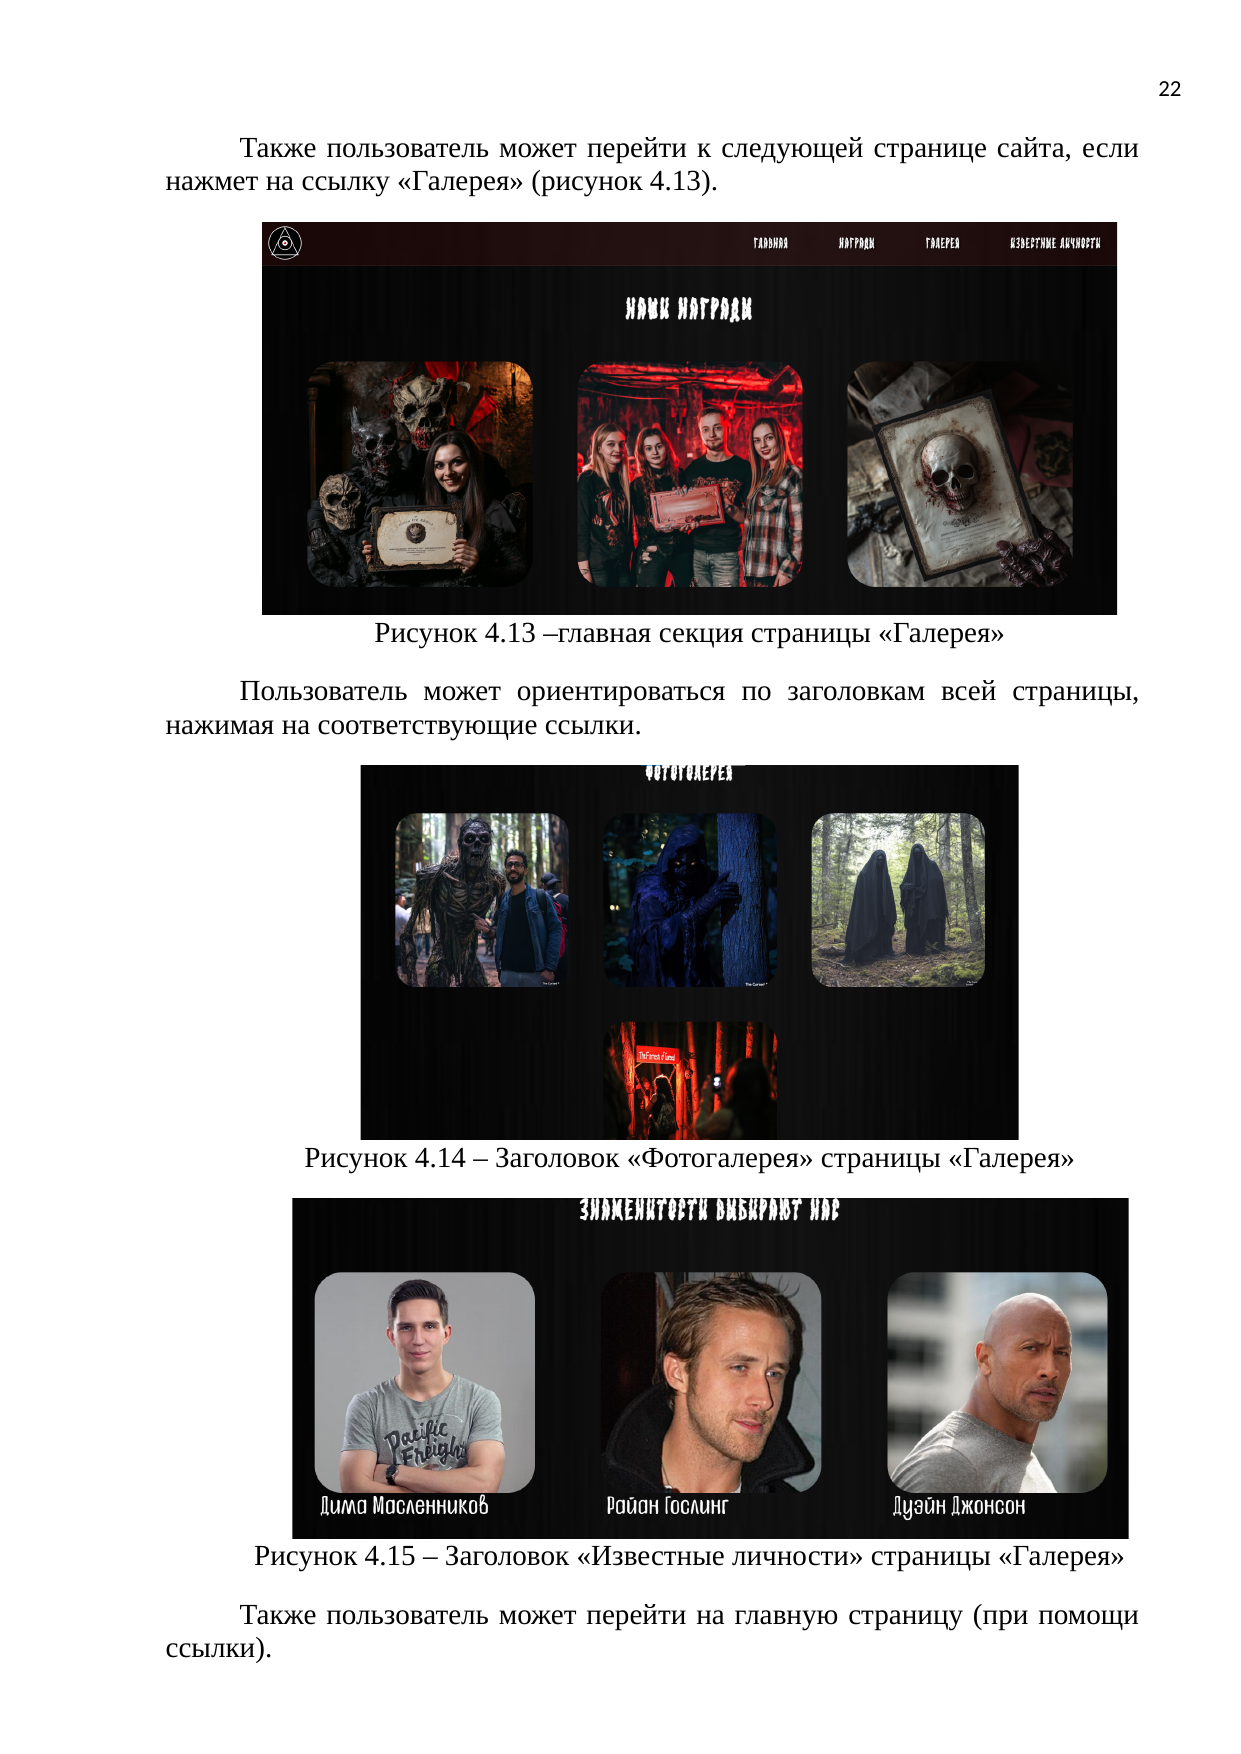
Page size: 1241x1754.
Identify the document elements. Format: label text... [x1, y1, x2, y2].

text Также пользователь может перейти к следующей странице сайта, если нажмет на ссылку «Галерея» (рисунок 4.13). [165, 130, 1140, 197]
picture [360, 765, 1019, 1140]
text Пользователь может ориентироваться по заголовкам всей страницы, нажимая на соответствующие ссылки. [165, 673, 1140, 741]
picture [292, 1198, 1129, 1539]
text Рисунок 4.14 – Заголовок «Фотогалерея» страницы «Галерея» [165, 1140, 1140, 1173]
text Также пользователь может перейти на главную страницу (при помощи ссылки). [165, 1597, 1140, 1664]
text Рисунок 4.15 – Заголовок «Известные личности» страницы «Галерея» [165, 1538, 1140, 1572]
picture [262, 222, 1118, 615]
text Рисунок 4.13 –главная секция страницы «Галерея» [165, 615, 1140, 648]
